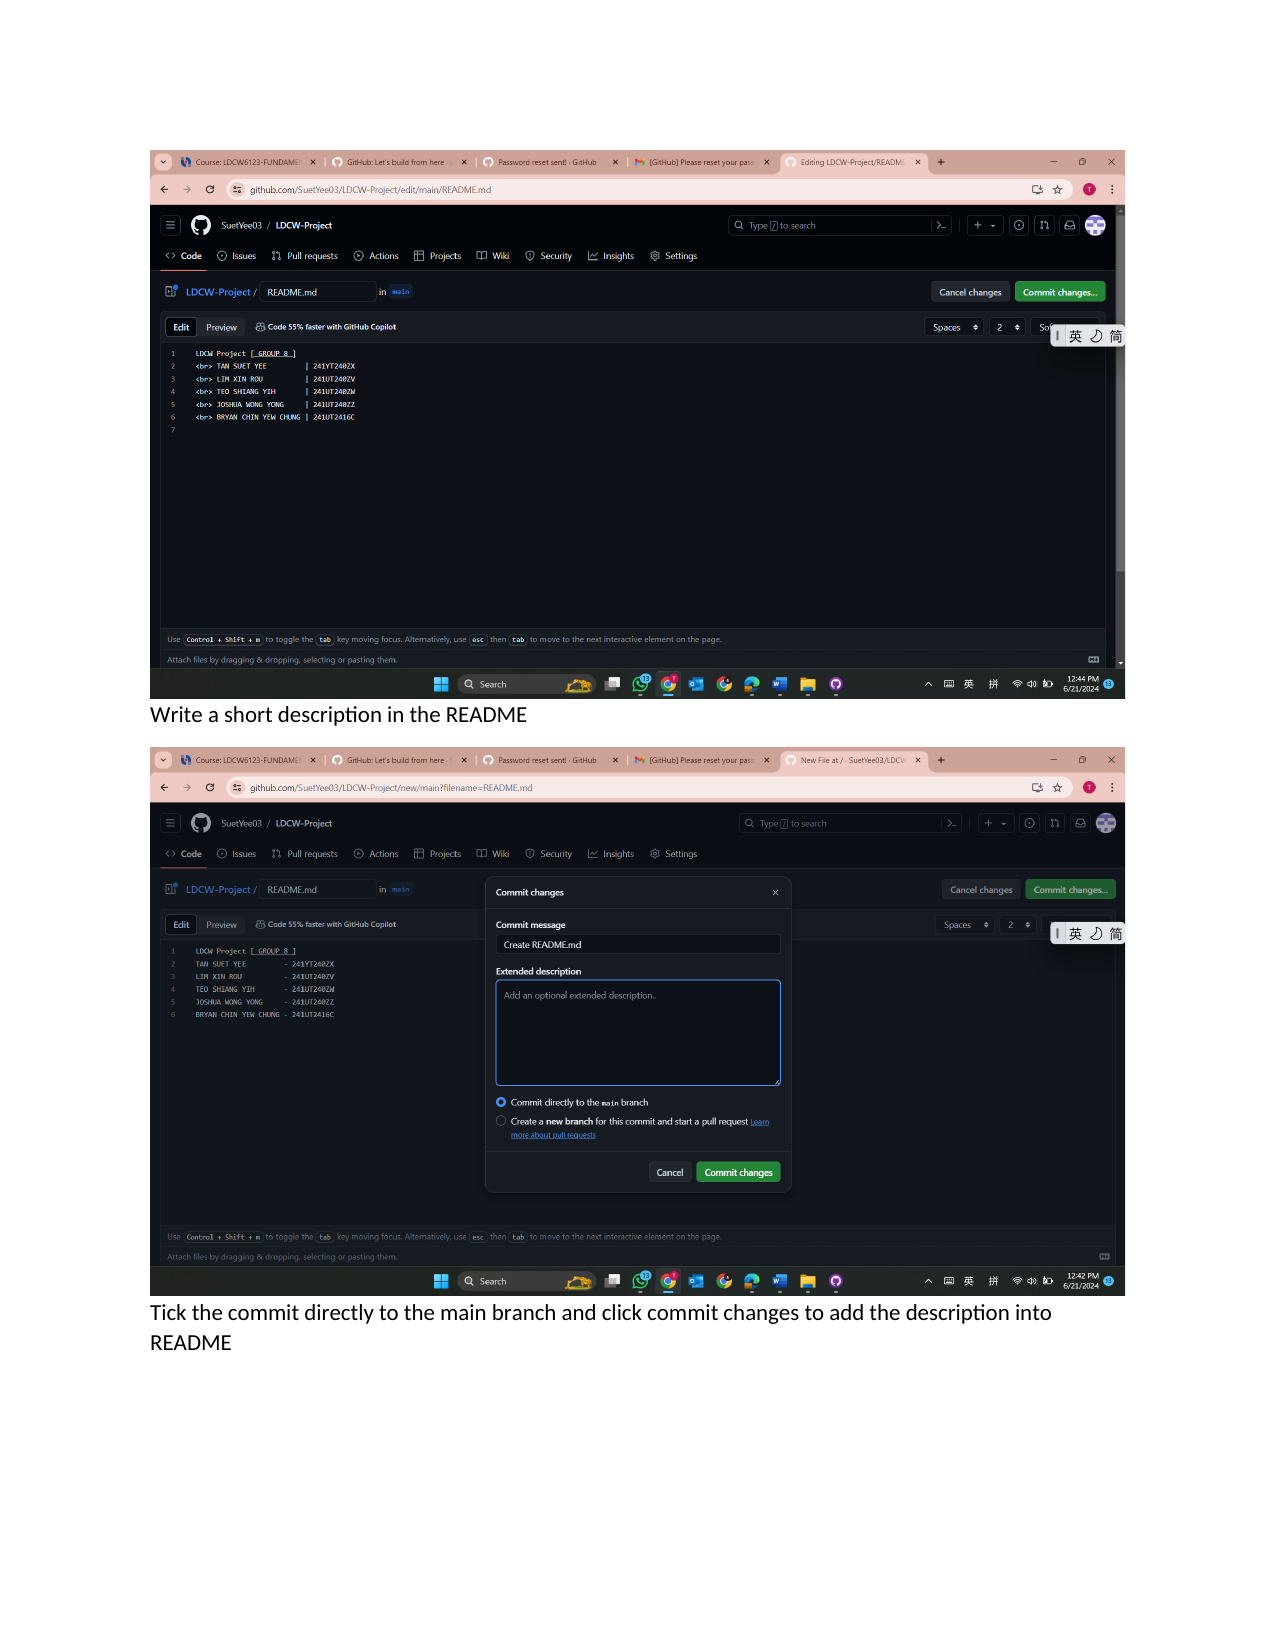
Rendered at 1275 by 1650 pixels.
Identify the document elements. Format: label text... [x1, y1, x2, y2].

picture [150, 150, 1125, 699]
picture [150, 747, 1125, 1296]
text Write a short description in the README [150, 699, 1125, 729]
text Tick the commit directly to the main branch and click commit changes to add the description into README [150, 1296, 1125, 1356]
